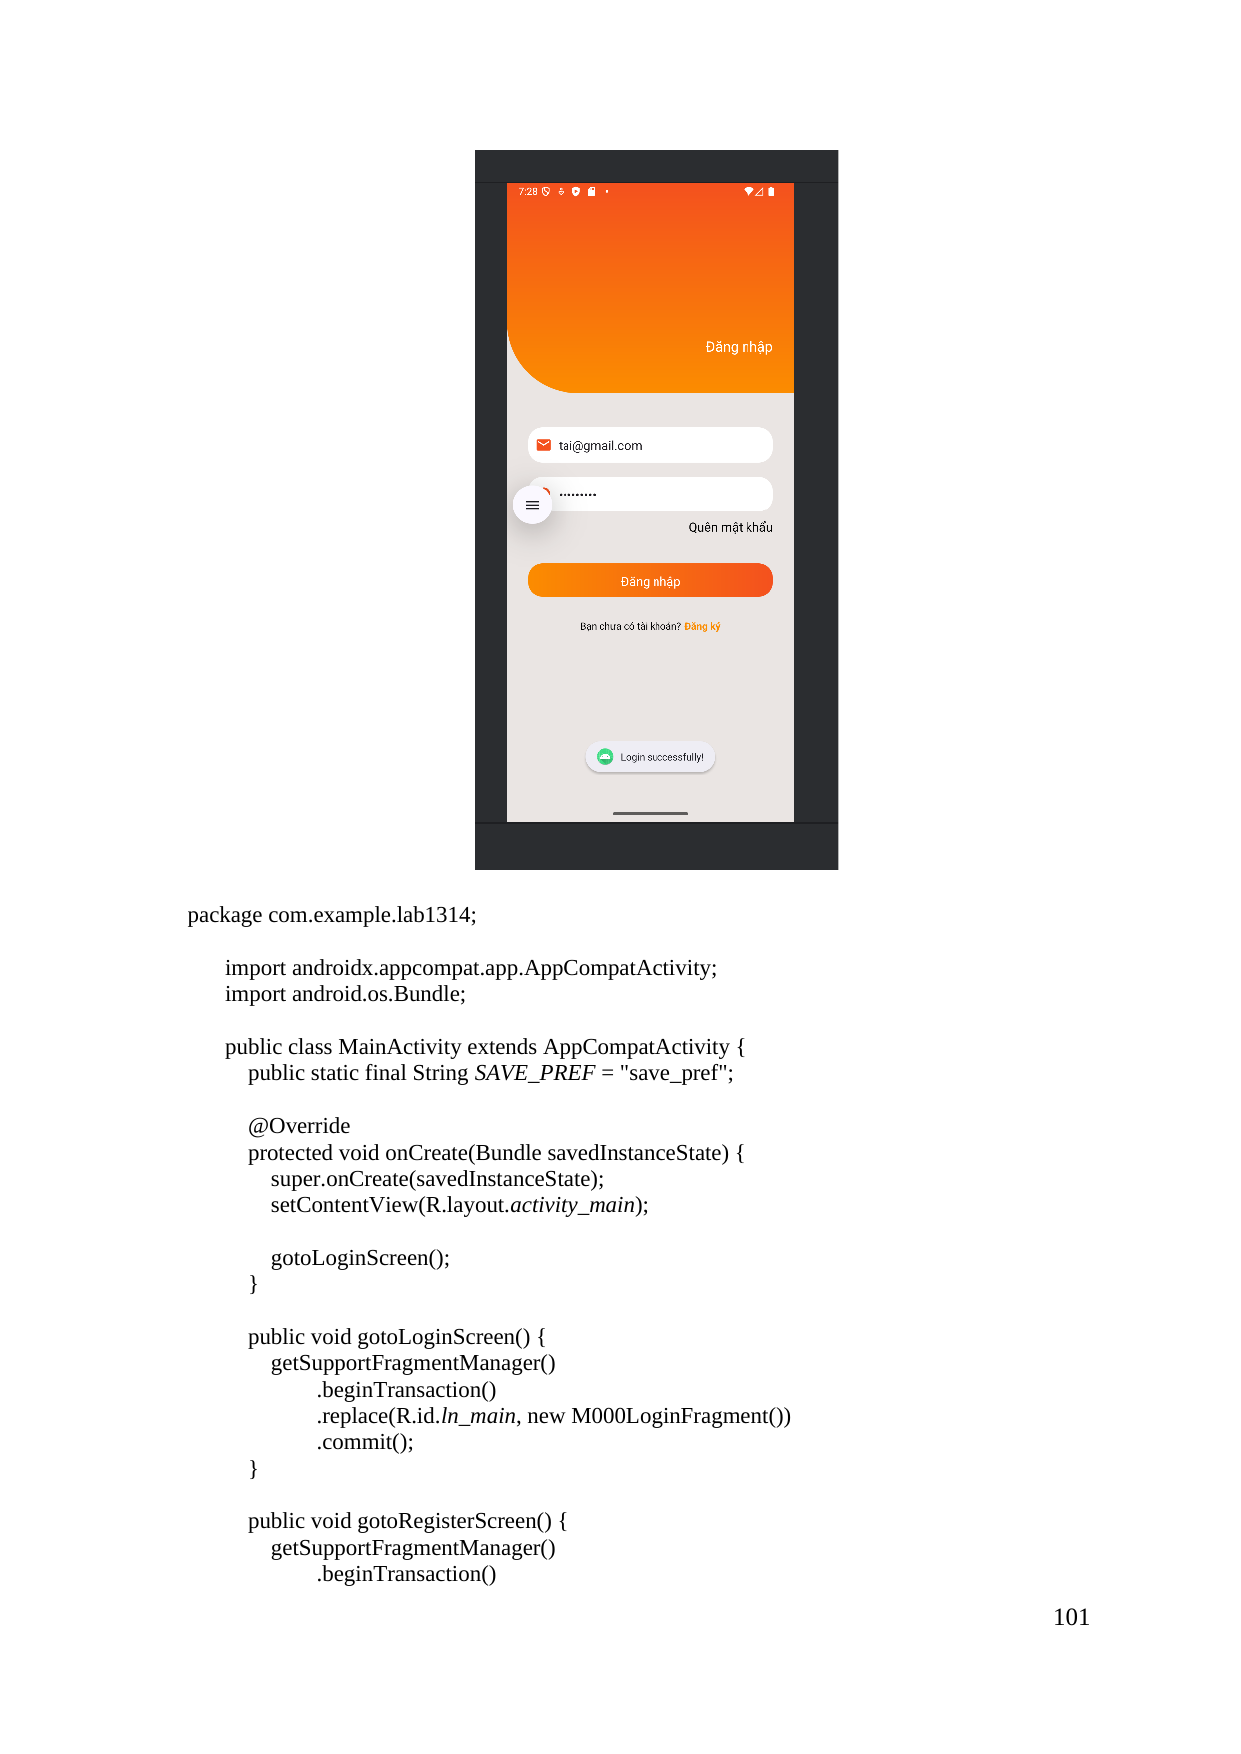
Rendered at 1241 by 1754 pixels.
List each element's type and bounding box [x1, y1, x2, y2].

picture [475, 150, 839, 870]
list [187, 901, 1088, 1587]
